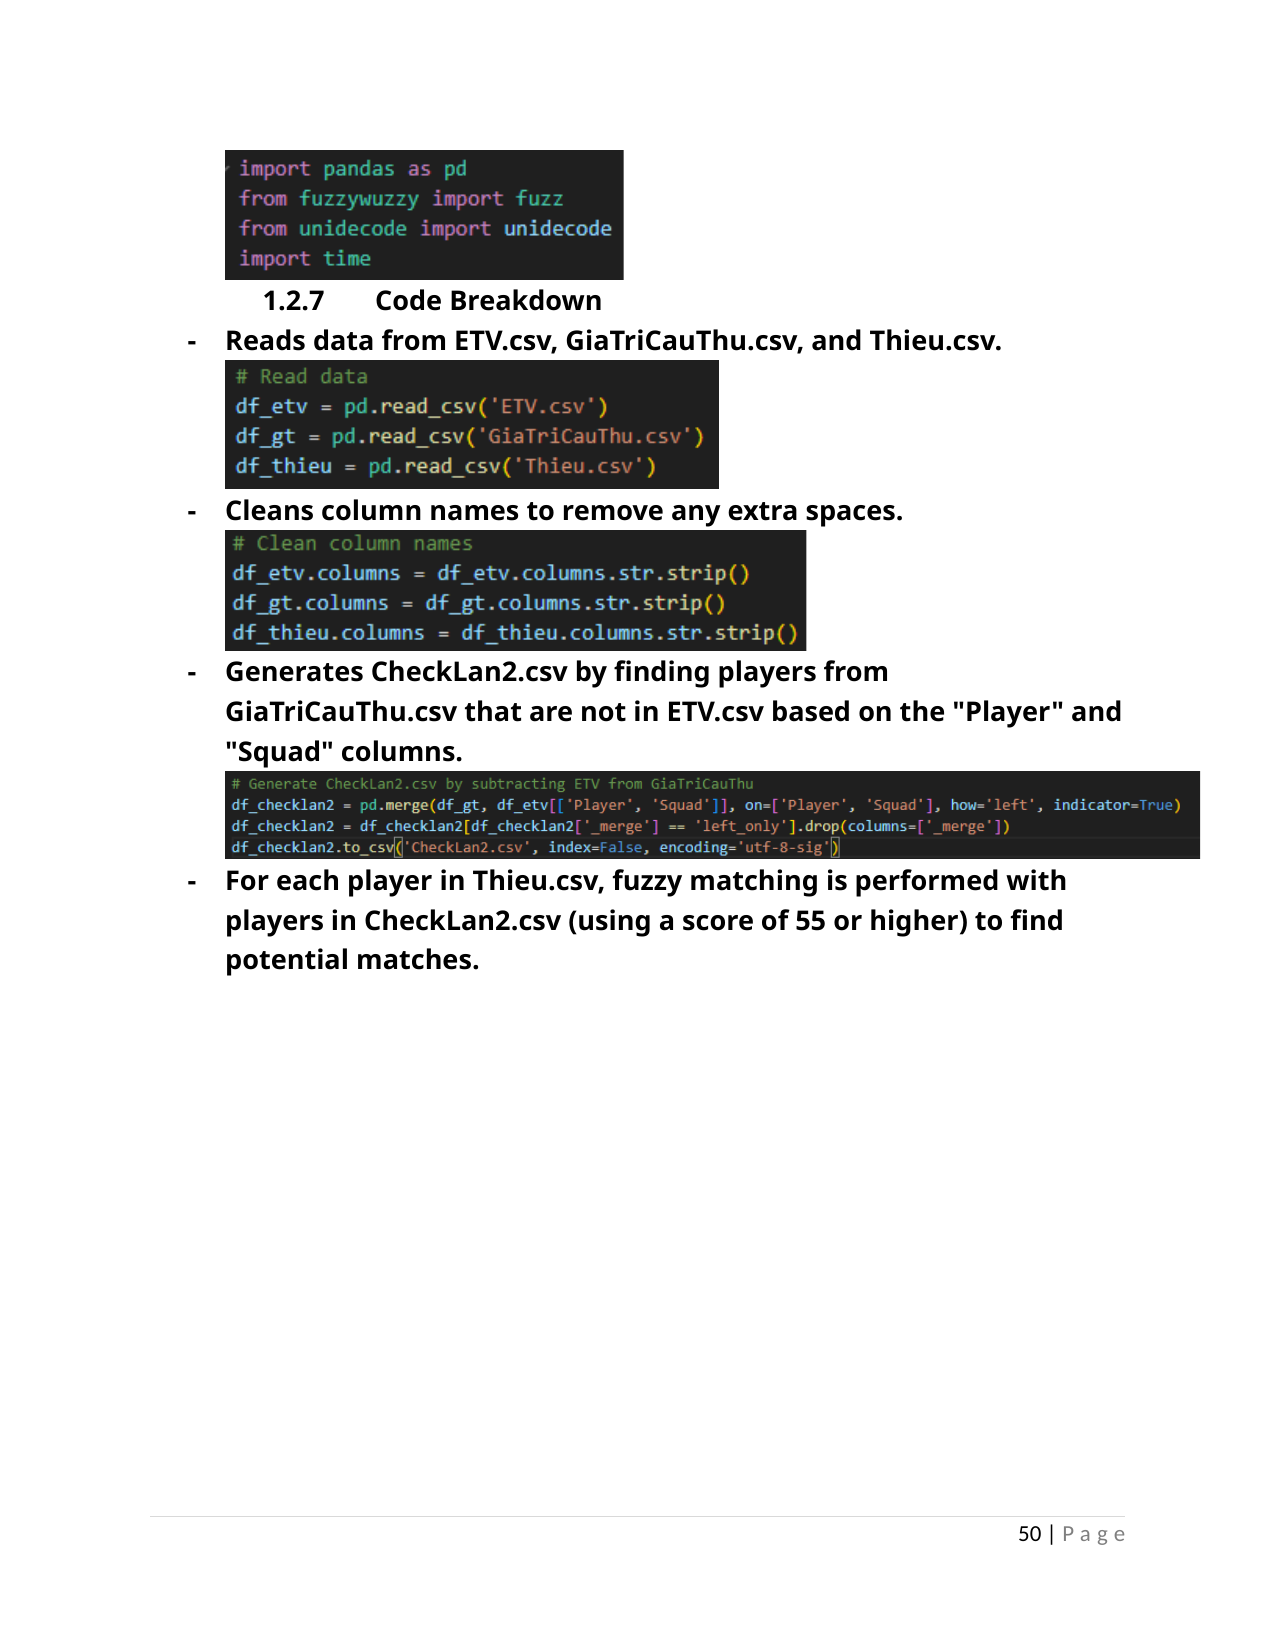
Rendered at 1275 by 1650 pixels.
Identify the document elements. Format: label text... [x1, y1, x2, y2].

picture [225, 530, 807, 651]
list For each player in Thieu.csv, fuzzy matching is performed with players in CheckLan2.csv (using a score of 55 or higher) to find potential matches. [187, 861, 1125, 978]
list Code Breakdown [262, 282, 1125, 319]
picture [225, 771, 1200, 859]
picture [225, 150, 624, 280]
picture [225, 360, 719, 489]
